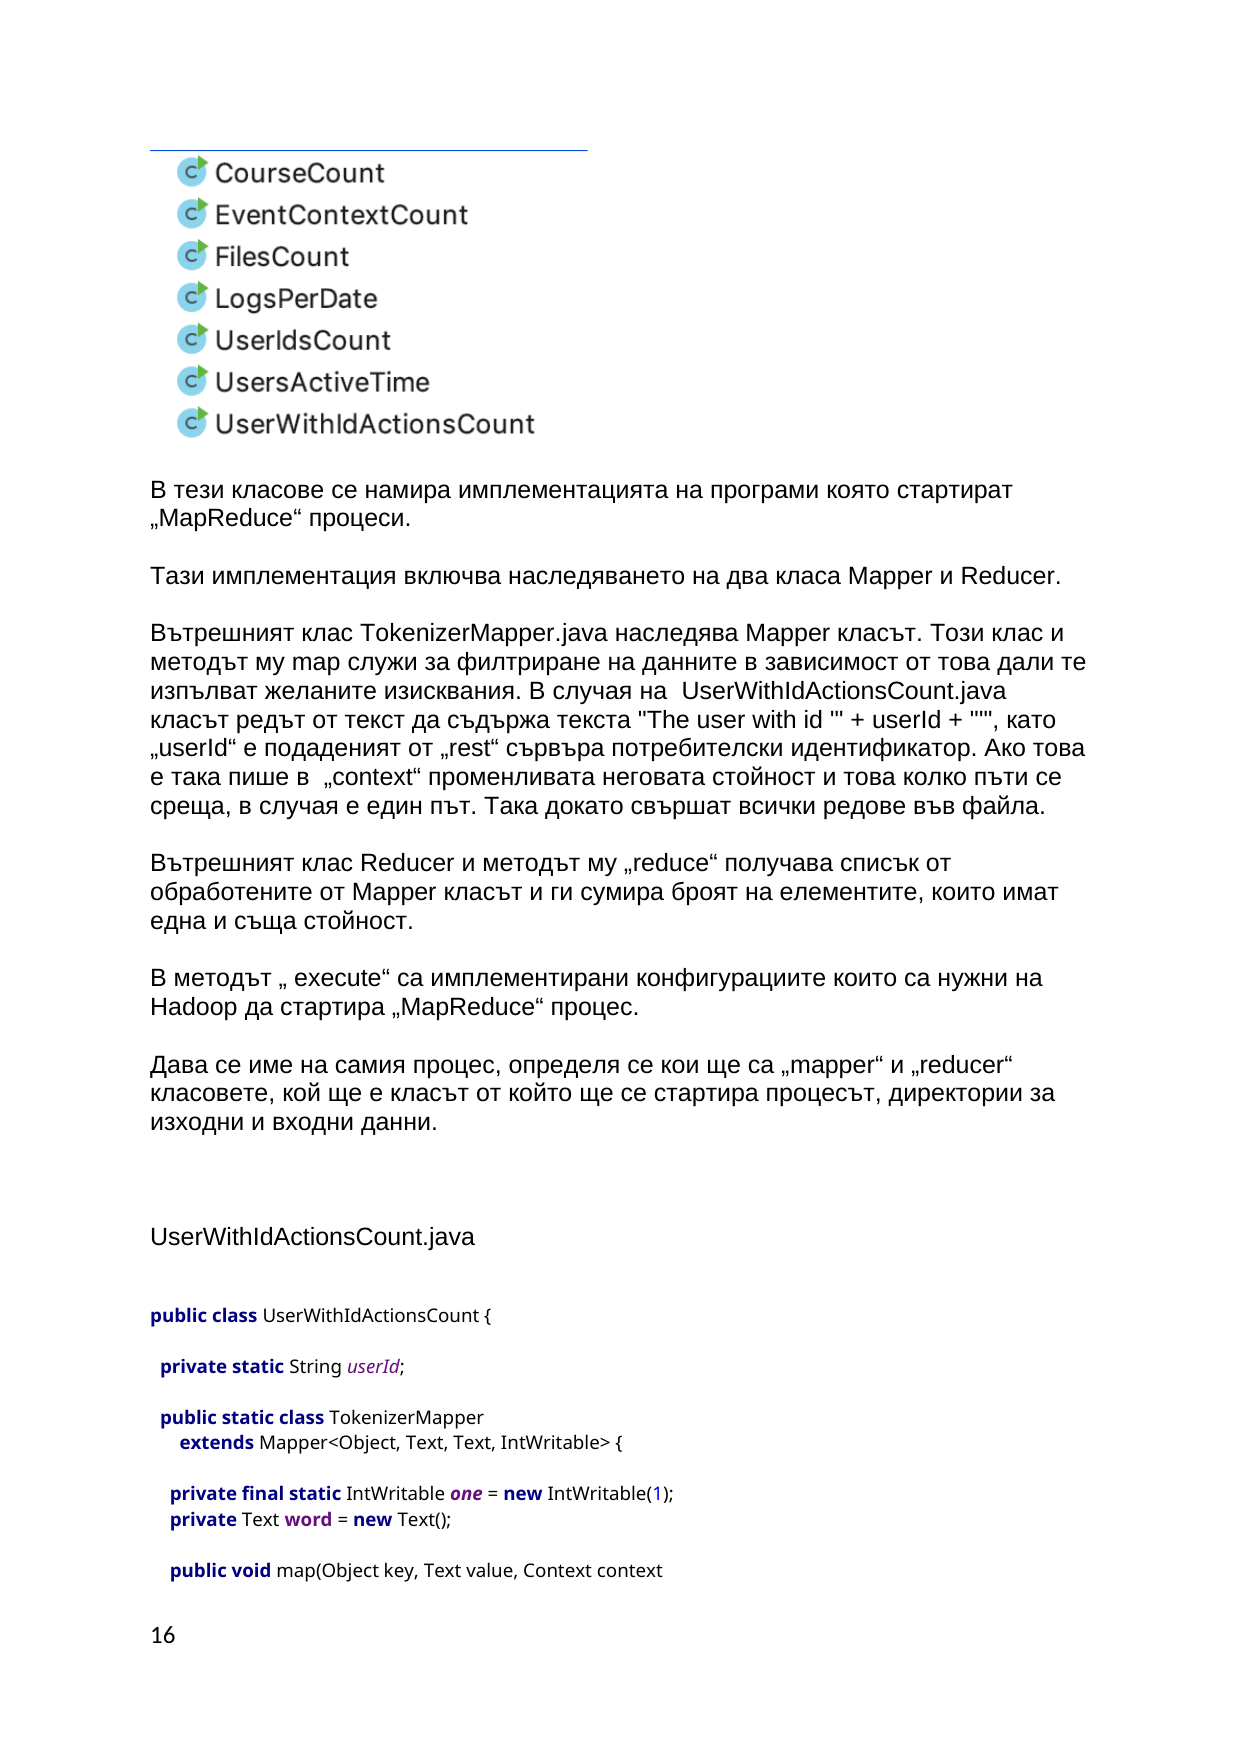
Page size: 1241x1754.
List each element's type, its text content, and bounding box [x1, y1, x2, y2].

text В тези класове се намира имплементацията на програми която стартират „MapReduce“ процеси. [150, 474, 1090, 532]
text Вътрешният клас TokenizerMapper.java наследява Mapper класът. Този клас и методът му map служи за филтриране на данните в зависимост от това дали те изпълват желаните изисквания. В случая на UserWithIdActionsCount.java класът редът от текст да съдържа текста "The user with id '" + userId + "'", като „userId“ е подаденият от „rest“ сървъра потребителски идентификатор. Ако това е така пише в „context“ променливата неговата стойност и това колко пъти се среща, в случая е един път. Така докато свършат всички редове във файла. [150, 618, 1090, 819]
picture [150, 150, 588, 446]
text Тази имплементация включва наследяването на два класа Mapper и Reducer. [150, 561, 1090, 589]
text В методът „ execute“ са имплементирани конфигурациите които са нужни на Hadoop да стартира „MapReduce“ процес. [150, 963, 1090, 1021]
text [150, 1251, 1090, 1583]
text Дава се име на самия процес, определя се кои ще са „mapper“ и „reducer“ класовете, кой ще е класът от който ще се стартира процесът, директории за изходни и входни данни. [150, 1049, 1090, 1136]
text Вътрешният клас Reducer и методът му „reduce“ получава списък от обработените от Mapper класът и ги сумира броят на елементите, които имат една и съща стойност. [150, 848, 1090, 934]
text UserWithIdActionsCount.java [150, 1222, 1090, 1251]
